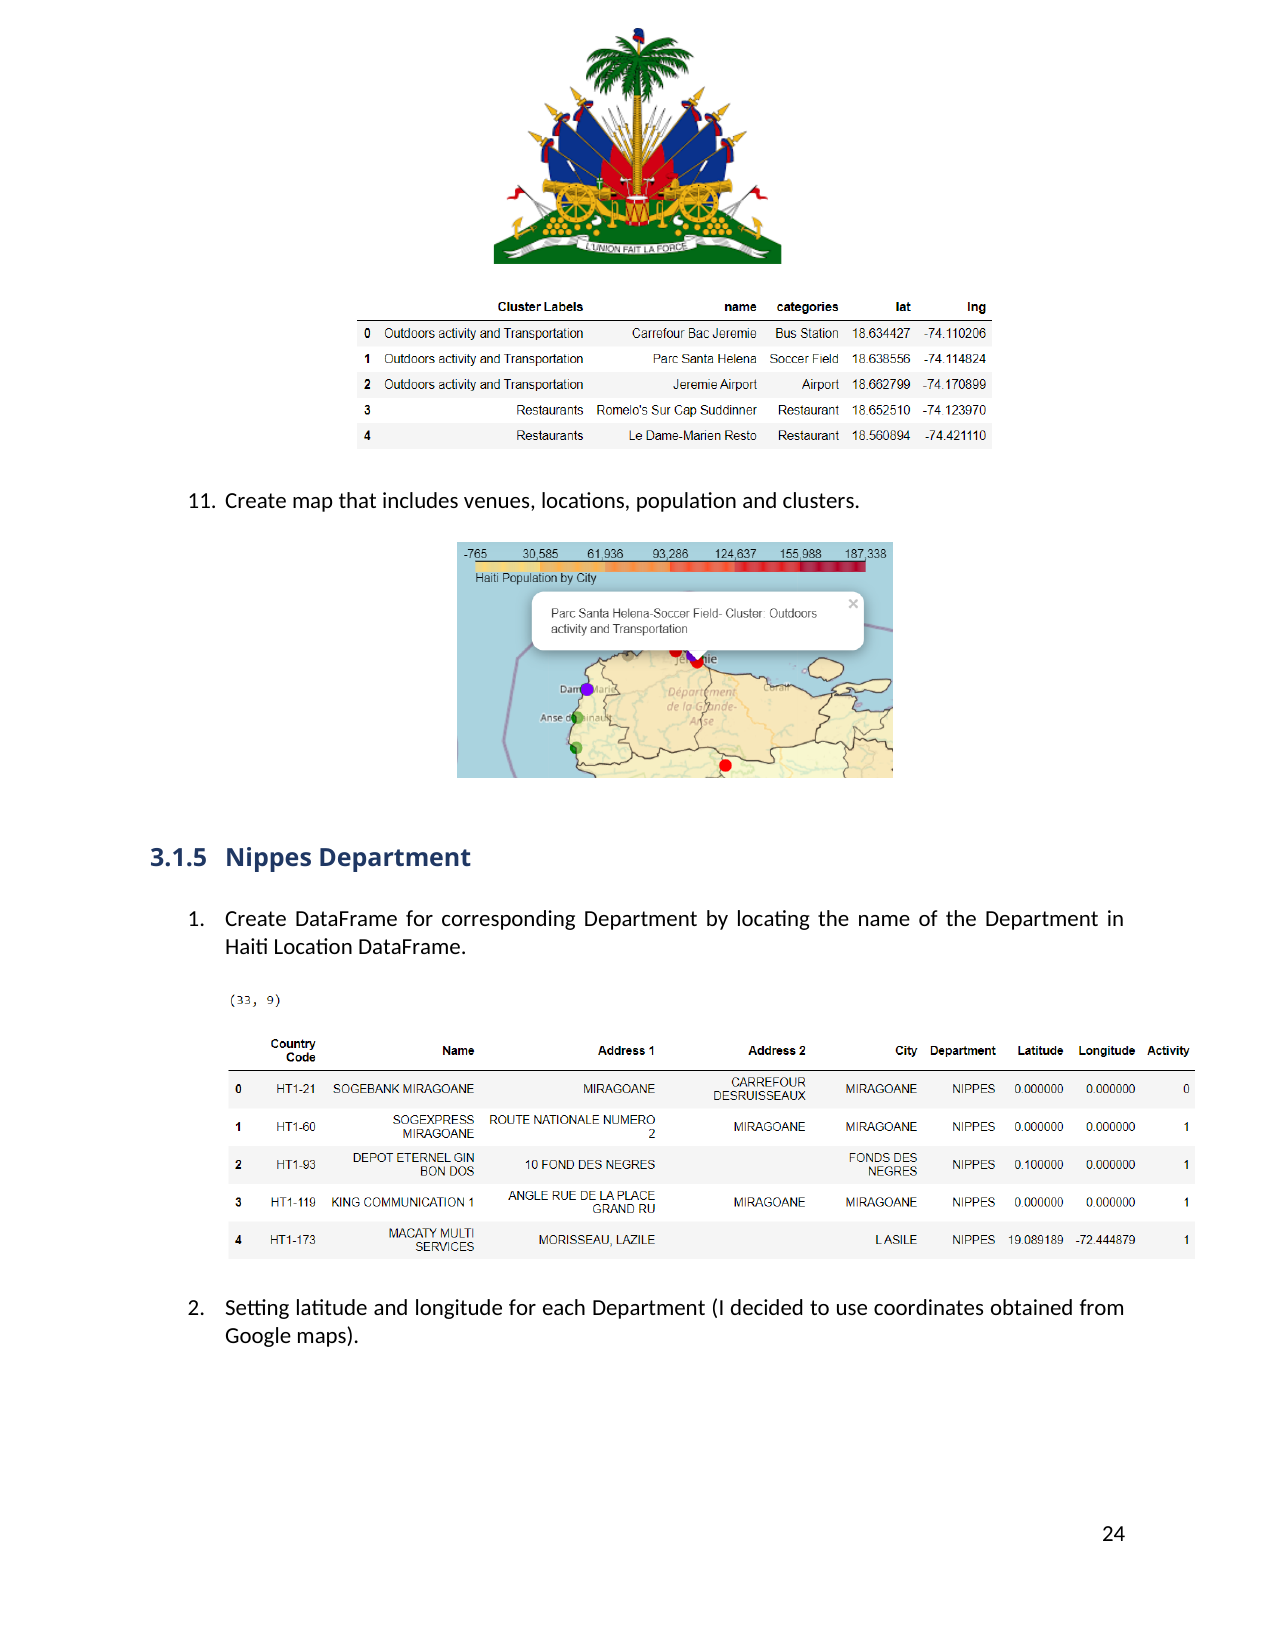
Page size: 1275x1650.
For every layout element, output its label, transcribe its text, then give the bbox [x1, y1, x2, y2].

list Create map that includes venues, locations, population and clusters. [187, 487, 1125, 515]
subtitle Nippes Department [150, 840, 1125, 874]
picture [354, 291, 997, 459]
picture [457, 542, 893, 778]
list Setting latitude and longitude for each Department (I decided to use coordinates obtained from Google maps). [187, 1293, 1125, 1349]
picture [493, 28, 782, 264]
list Create DataFrame for corresponding Department by locating the name of the Department in Haiti Location DataFrame. [187, 904, 1125, 960]
picture [225, 988, 1200, 1265]
